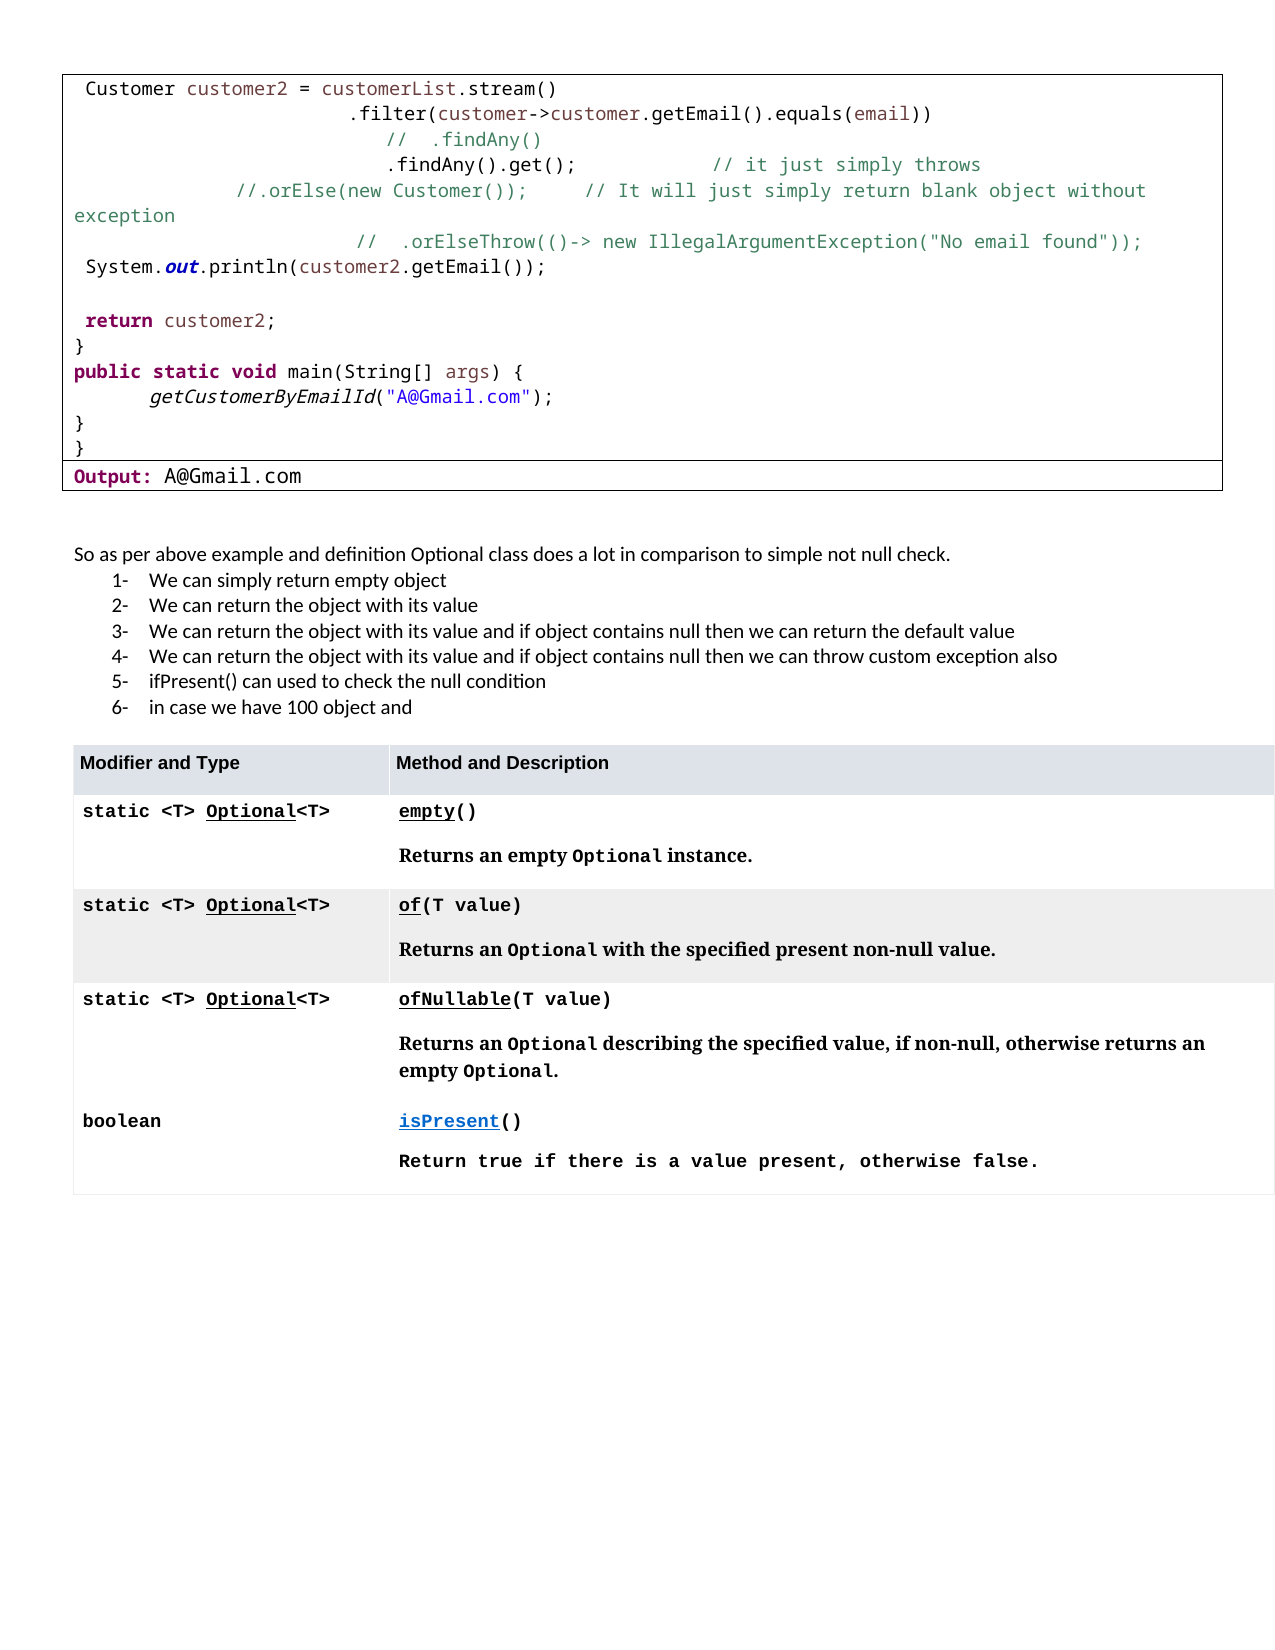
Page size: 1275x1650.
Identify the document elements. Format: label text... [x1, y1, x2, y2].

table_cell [63, 75, 1222, 460]
table_header Method and Description [390, 745, 1274, 795]
list We can simply return empty object [111, 567, 1211, 592]
table_cell empty() Returns an empty Optional instance. [390, 795, 1274, 889]
list We can return the object with its value and if object contains null then we can throw custom exception also [111, 643, 1211, 669]
list We can return the object with its value and if object contains null then we can return the default value [111, 618, 1211, 643]
text So as per above example and definition Optional class does a lot in comparison to simple not null check. [74, 542, 1211, 567]
table_cell of(T value) Returns an Optional with the specified present non-null value. [390, 889, 1274, 983]
table_cell static <T> Optional<T> [74, 983, 389, 1105]
table_cell Output: A@Gmail.com [63, 461, 1222, 490]
list We can return the object with its value [111, 592, 1211, 618]
table_header Modifier and Type [74, 745, 389, 795]
list in case we have 100 object and [111, 694, 1211, 719]
table_cell static <T> Optional<T> [74, 889, 389, 983]
table_cell isPresent() Return true if there is a value present, otherwise false. [390, 1105, 1274, 1194]
table_cell boolean [74, 1105, 389, 1194]
list ifPresent() can used to check the null condition [111, 669, 1211, 694]
table_cell static <T> Optional<T> [74, 795, 389, 889]
table_cell ofNullable(T value) Returns an Optional describing the specified value, if non-null, otherwise returns an empty Optional. [390, 983, 1274, 1105]
